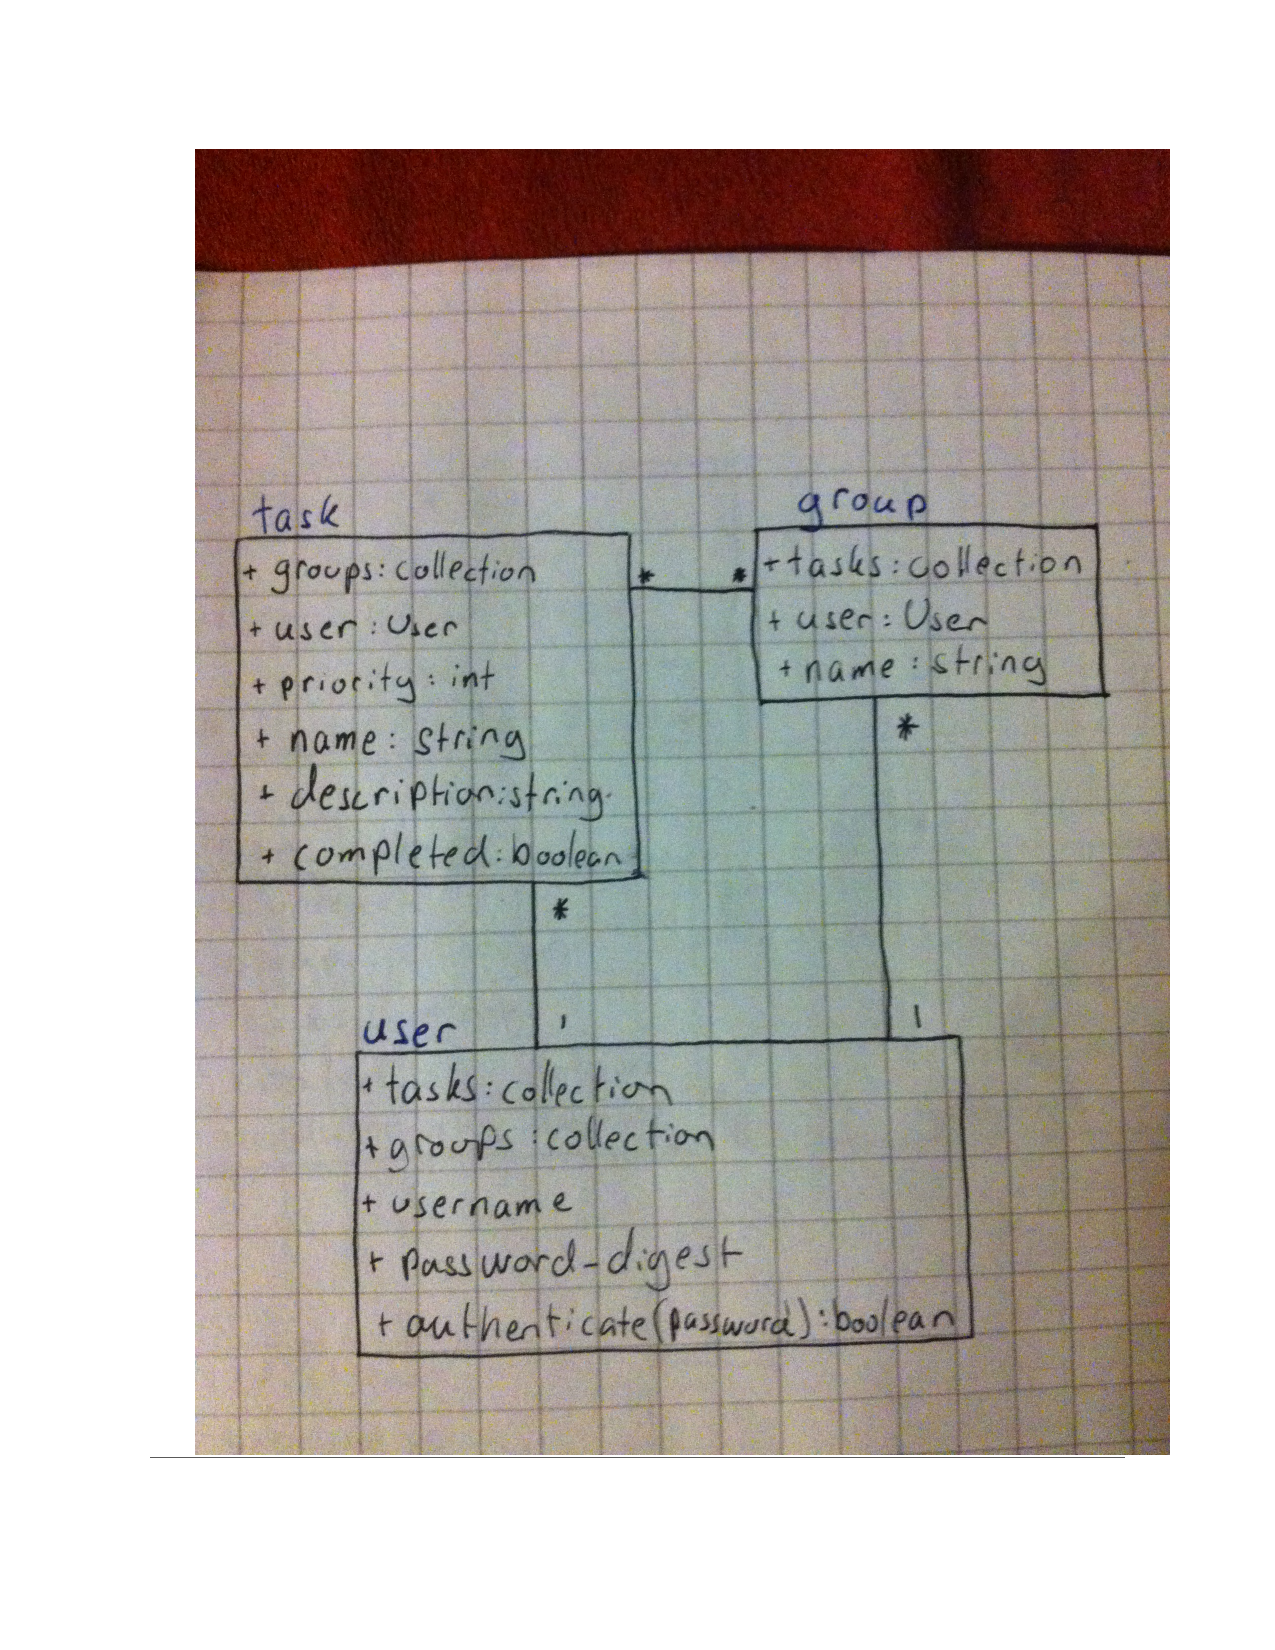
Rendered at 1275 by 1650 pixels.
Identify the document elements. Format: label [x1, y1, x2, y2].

picture [195, 149, 1170, 1455]
